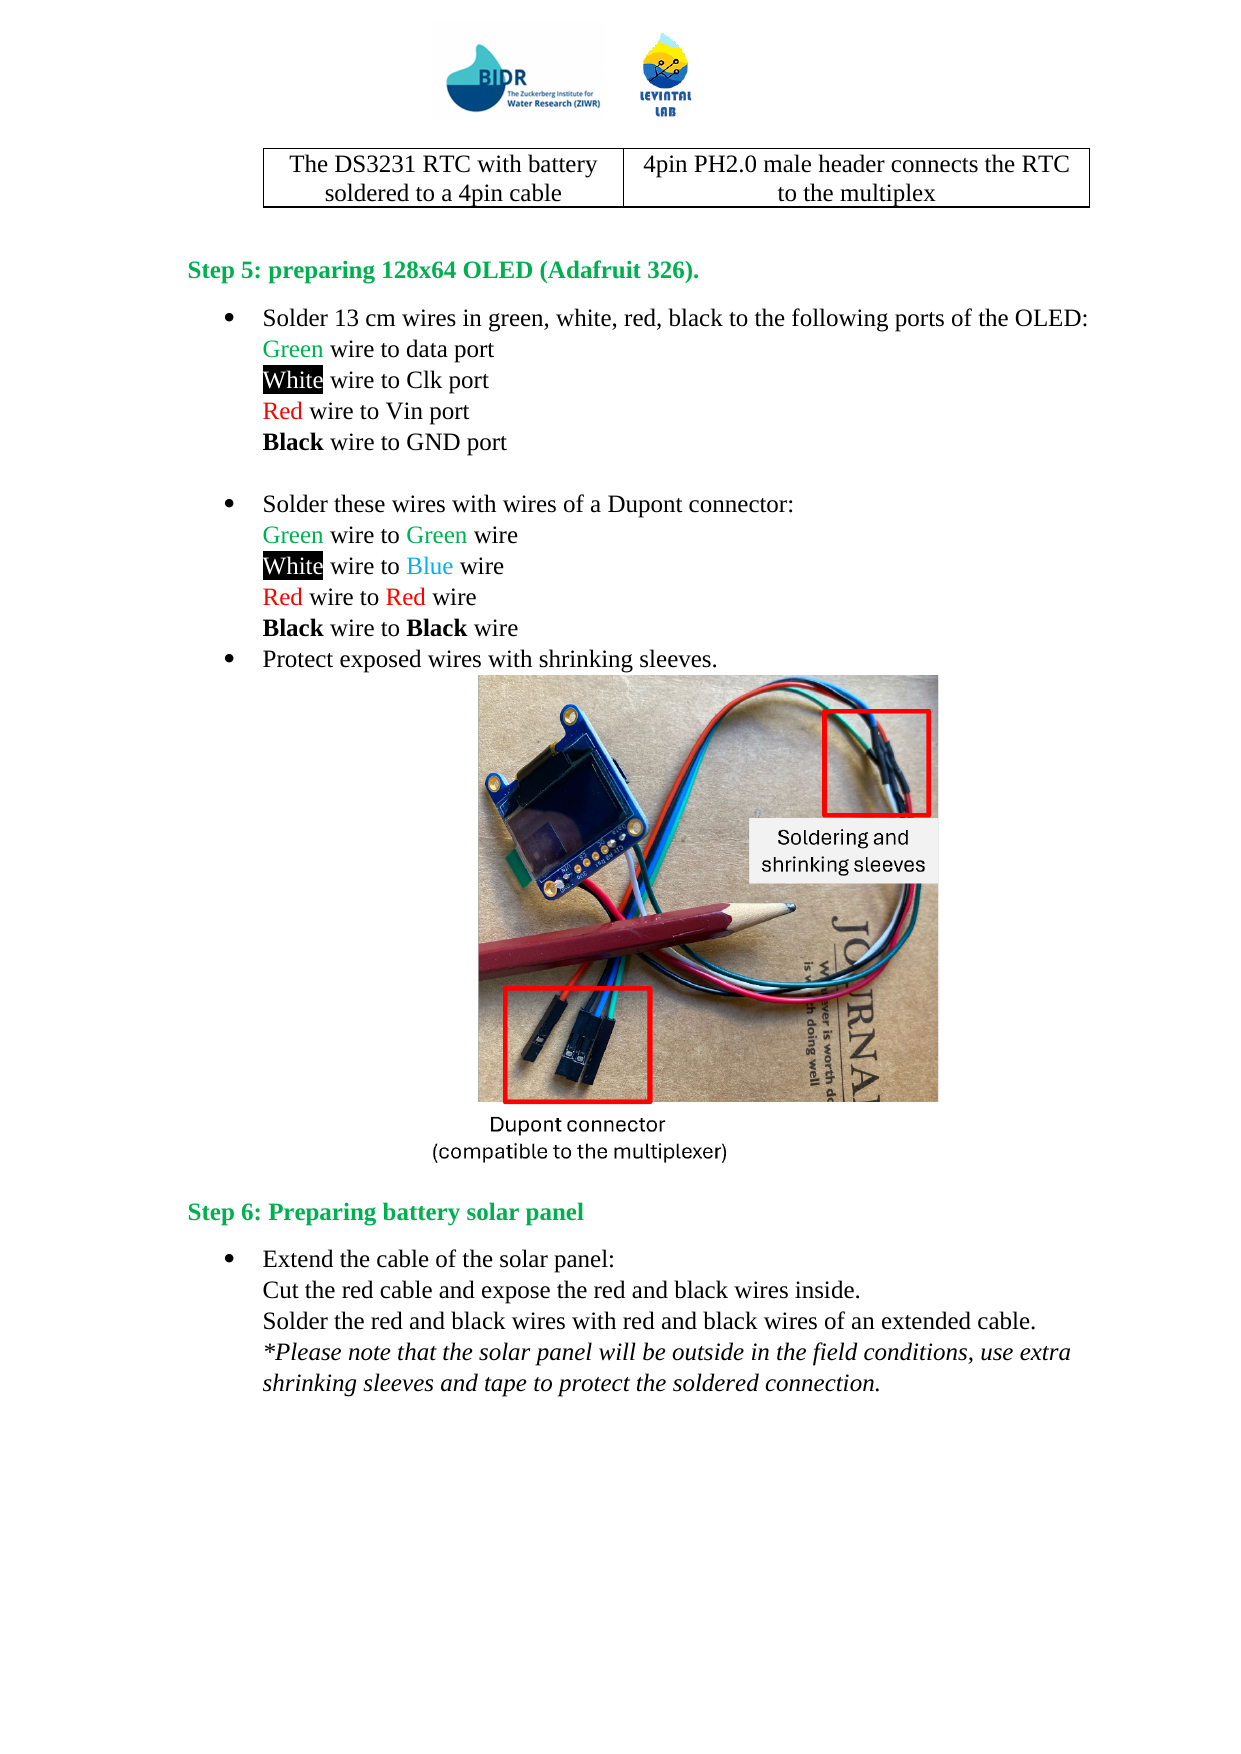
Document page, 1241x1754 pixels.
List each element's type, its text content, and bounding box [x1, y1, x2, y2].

picture [414, 675, 939, 1178]
list Black wire to Black wire [262, 613, 1090, 642]
list Red wire to Red wire [262, 582, 1090, 611]
table_cell The DS3231 RTC with battery soldered to a 4pin cable [264, 149, 623, 206]
list Cut the red cable and expose the red and black wires inside. [262, 1275, 1090, 1304]
table_cell 4pin PH2.0 male header connects the RTC to the multiplex [624, 149, 1089, 206]
list Green wire to Green wire [262, 520, 1090, 549]
list White wire to Clk port [323, 365, 1090, 394]
list Solder these wires with wires of a Dupont connector: [225, 489, 1090, 518]
list Solder the red and black wires with red and black wires of an extended cable. [262, 1306, 1090, 1335]
list Red wire to Vin port [262, 396, 1090, 425]
picture [433, 21, 605, 119]
list Protect exposed wires with shrinking sleeves. [225, 644, 1090, 673]
text Step 5: preparing 128x64 OLED (Adafruit 326). [187, 255, 1090, 284]
list White wire to Blue wire [323, 551, 1090, 580]
list *Please note that the solar panel will be outside in the field conditions, use extra shrinking sleeves and tape to protect the soldered connection. [262, 1337, 1090, 1397]
list Solder 13 cm wires in green, white, red, black to the following ports of the OLED: [225, 303, 1090, 332]
text Step 6: Preparing battery solar panel [187, 1197, 1090, 1225]
picture [632, 31, 698, 119]
list Extend the cable of the solar panel: [225, 1244, 1090, 1273]
list Black wire to GND port [262, 427, 1090, 456]
list Green wire to data port [262, 334, 1090, 363]
